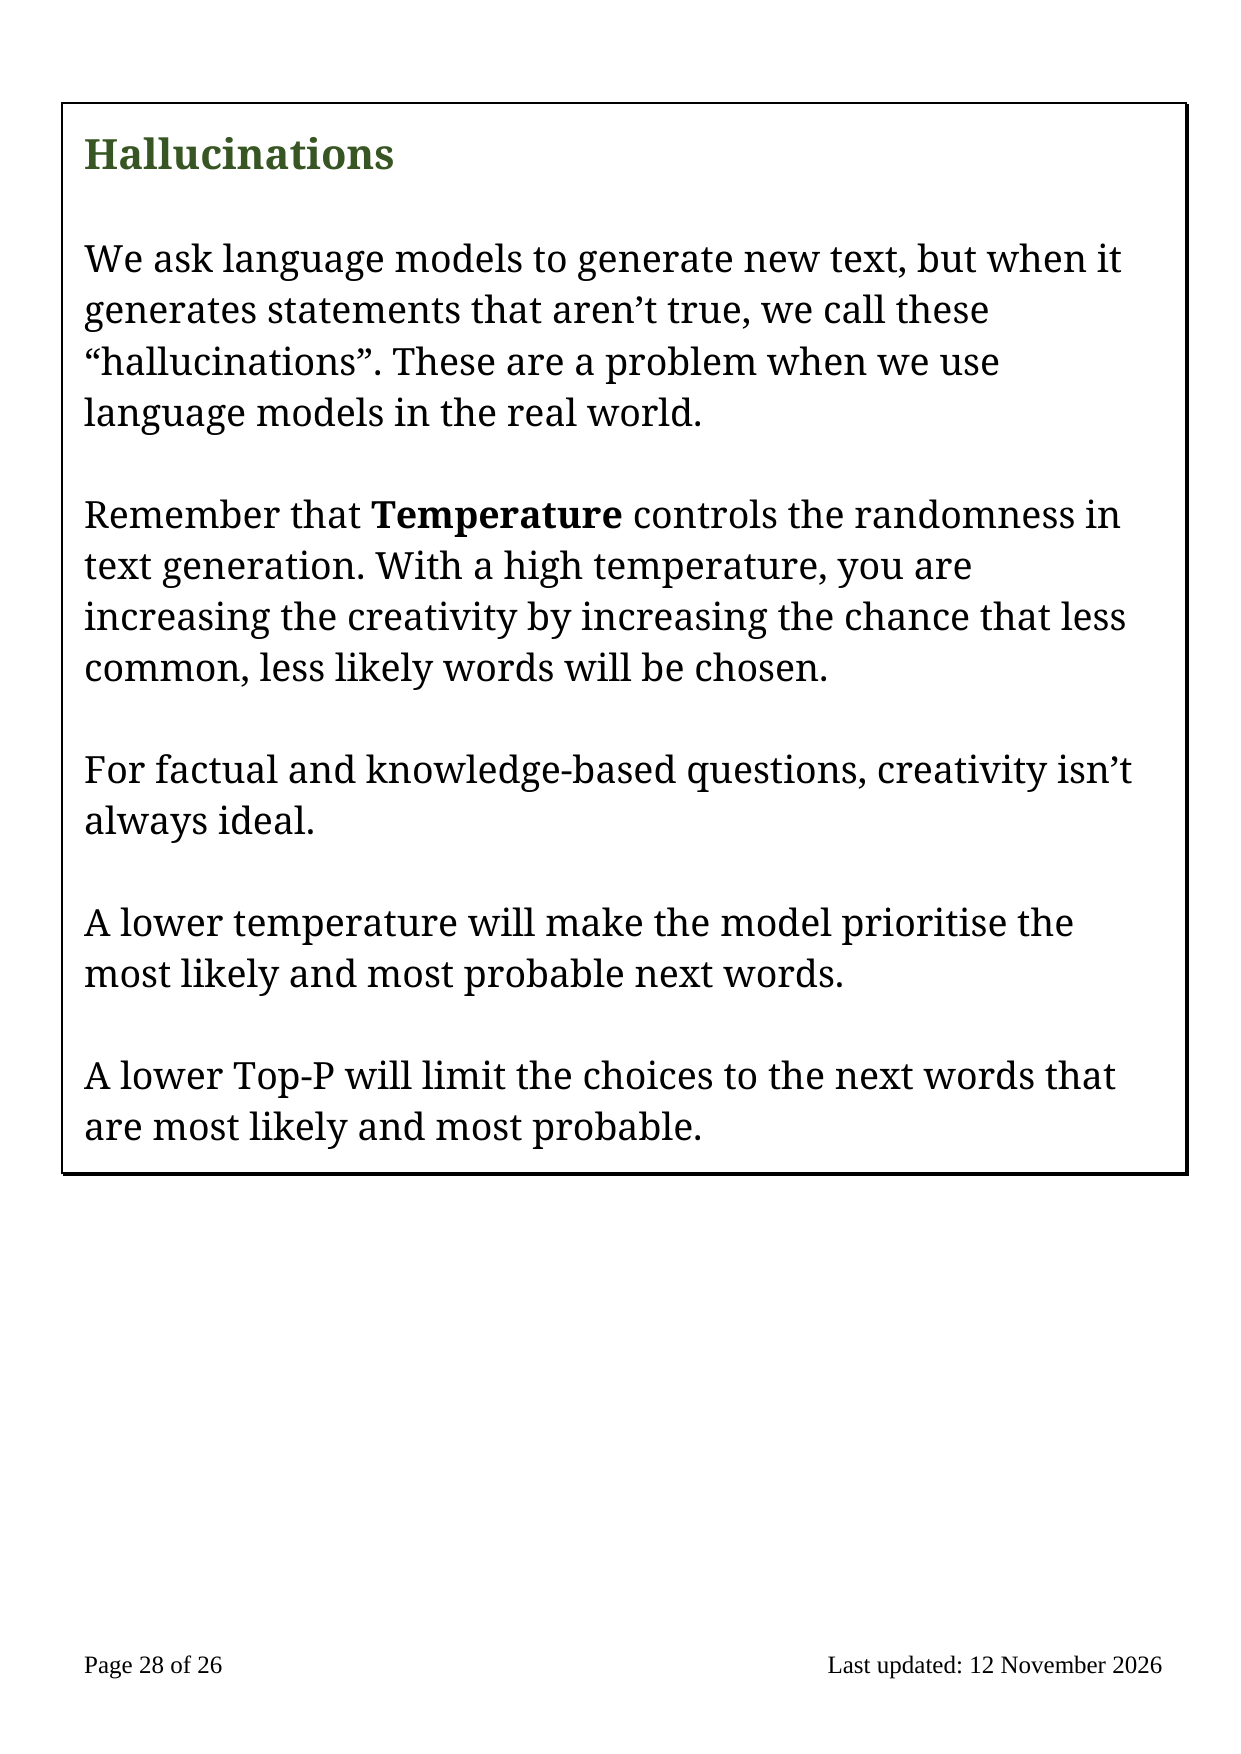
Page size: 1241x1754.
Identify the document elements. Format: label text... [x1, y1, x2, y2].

text Hallucinations [63, 104, 1185, 182]
text Remember that Temperature controls the randomness in text generation. With a high temperature, you are increasing the creativity by increasing the chance that less common, less likely words will be chosen. [84, 488, 1164, 692]
text A lower Top-P will limit the choices to the next words that are most likely and most probable. [63, 1026, 1185, 1172]
text We ask language models to generate new text, but when it generates statements that aren’t true, we call these “hallucinations”. These are a problem when we use language models in the real world. [84, 233, 1164, 437]
text A lower temperature will make the model prioritise the most likely and most probable next words. [84, 896, 1164, 998]
text For factual and knowledge-based questions, creativity isn’t always ideal. [84, 743, 1164, 845]
